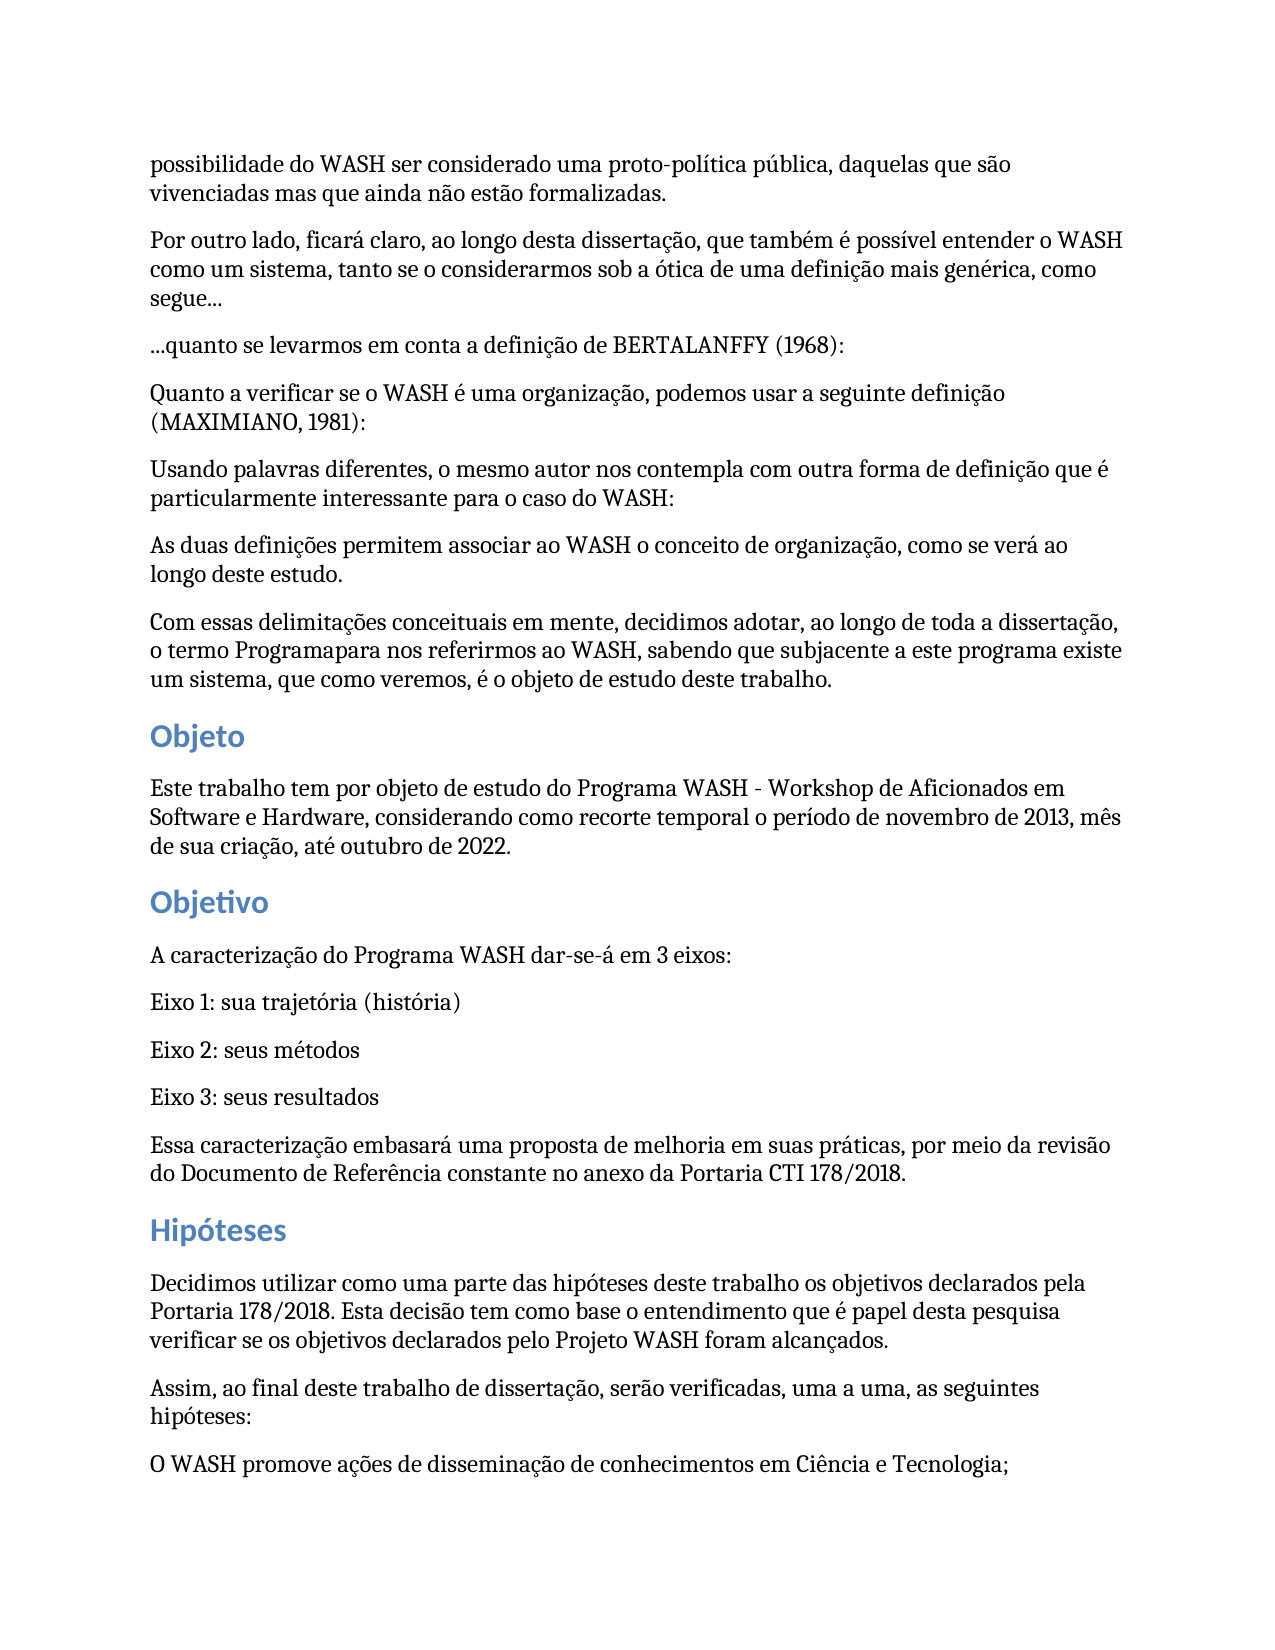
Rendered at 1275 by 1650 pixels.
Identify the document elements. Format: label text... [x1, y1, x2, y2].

text Eixo 3: seus resultados [150, 1083, 1125, 1112]
text ...quanto se levarmos em conta a definição de BERTALANFFY (1968): [150, 331, 1125, 360]
text Eixo 1: sua trajetória (história) [150, 988, 1125, 1017]
text O WASH promove ações de disseminação de conhecimentos em Ciência e Tecnologia; [150, 1450, 1125, 1478]
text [150, 150, 1125, 207]
text Decidimos utilizar como uma parte das hipóteses deste trabalho os objetivos declarados pela Portaria 178/2018. Esta decisão tem como base o entendimento que é papel desta pesquisa verificar se os objetivos declarados pelo Projeto WASH foram alcançados. [150, 1268, 1125, 1355]
text Este trabalho tem por objeto de estudo do Programa WASH - Workshop de Aficionados em Software e Hardware, considerando como recorte temporal o período de novembro de 2013, mês de sua criação, até outubro de 2022. [150, 774, 1125, 860]
text A caracterização do Programa WASH dar-se-á em 3 eixos: [150, 941, 1125, 969]
text Essa caracterização embasará uma proposta de melhoria em suas práticas, por meio da revisão do Documento de Referência constante no anexo da Portaria CTI 178/2018. [150, 1131, 1125, 1188]
subtitle Objeto [150, 714, 1125, 755]
text Assim, ao final deste trabalho de dissertação, serão verificadas, uma a uma, as seguintes hipóteses: [150, 1373, 1125, 1431]
subtitle Objetivo [150, 881, 1125, 922]
text Por outro lado, ficará claro, ao longo desta dissertação, que também é possível entender o WASH como um sistema, tanto se o considerarmos sob a ótica de uma definição mais genérica, como segue... [150, 226, 1125, 312]
subtitle Hipóteses [150, 1209, 1125, 1250]
text Com essas delimitações conceituais em mente, decidimos adotar, ao longo de toda a dissertação, o termo Programapara nos referirmos ao WASH, sabendo que subjacente a este programa existe um sistema, que como veremos, é o objeto de estudo deste trabalho. [150, 607, 1125, 694]
text Eixo 2: seus métodos [150, 1036, 1125, 1064]
text As duas definições permitem associar ao WASH o conceito de organização, como se verá ao longo deste estudo. [150, 531, 1125, 589]
text Usando palavras diferentes, o mesmo autor nos contempla com outra forma de definição que é particularmente interessante para o caso do WASH: [150, 455, 1125, 512]
text Quanto a verificar se o WASH é uma organização, podemos usar a seguinte definição (MAXIMIANO, 1981): [150, 379, 1125, 436]
